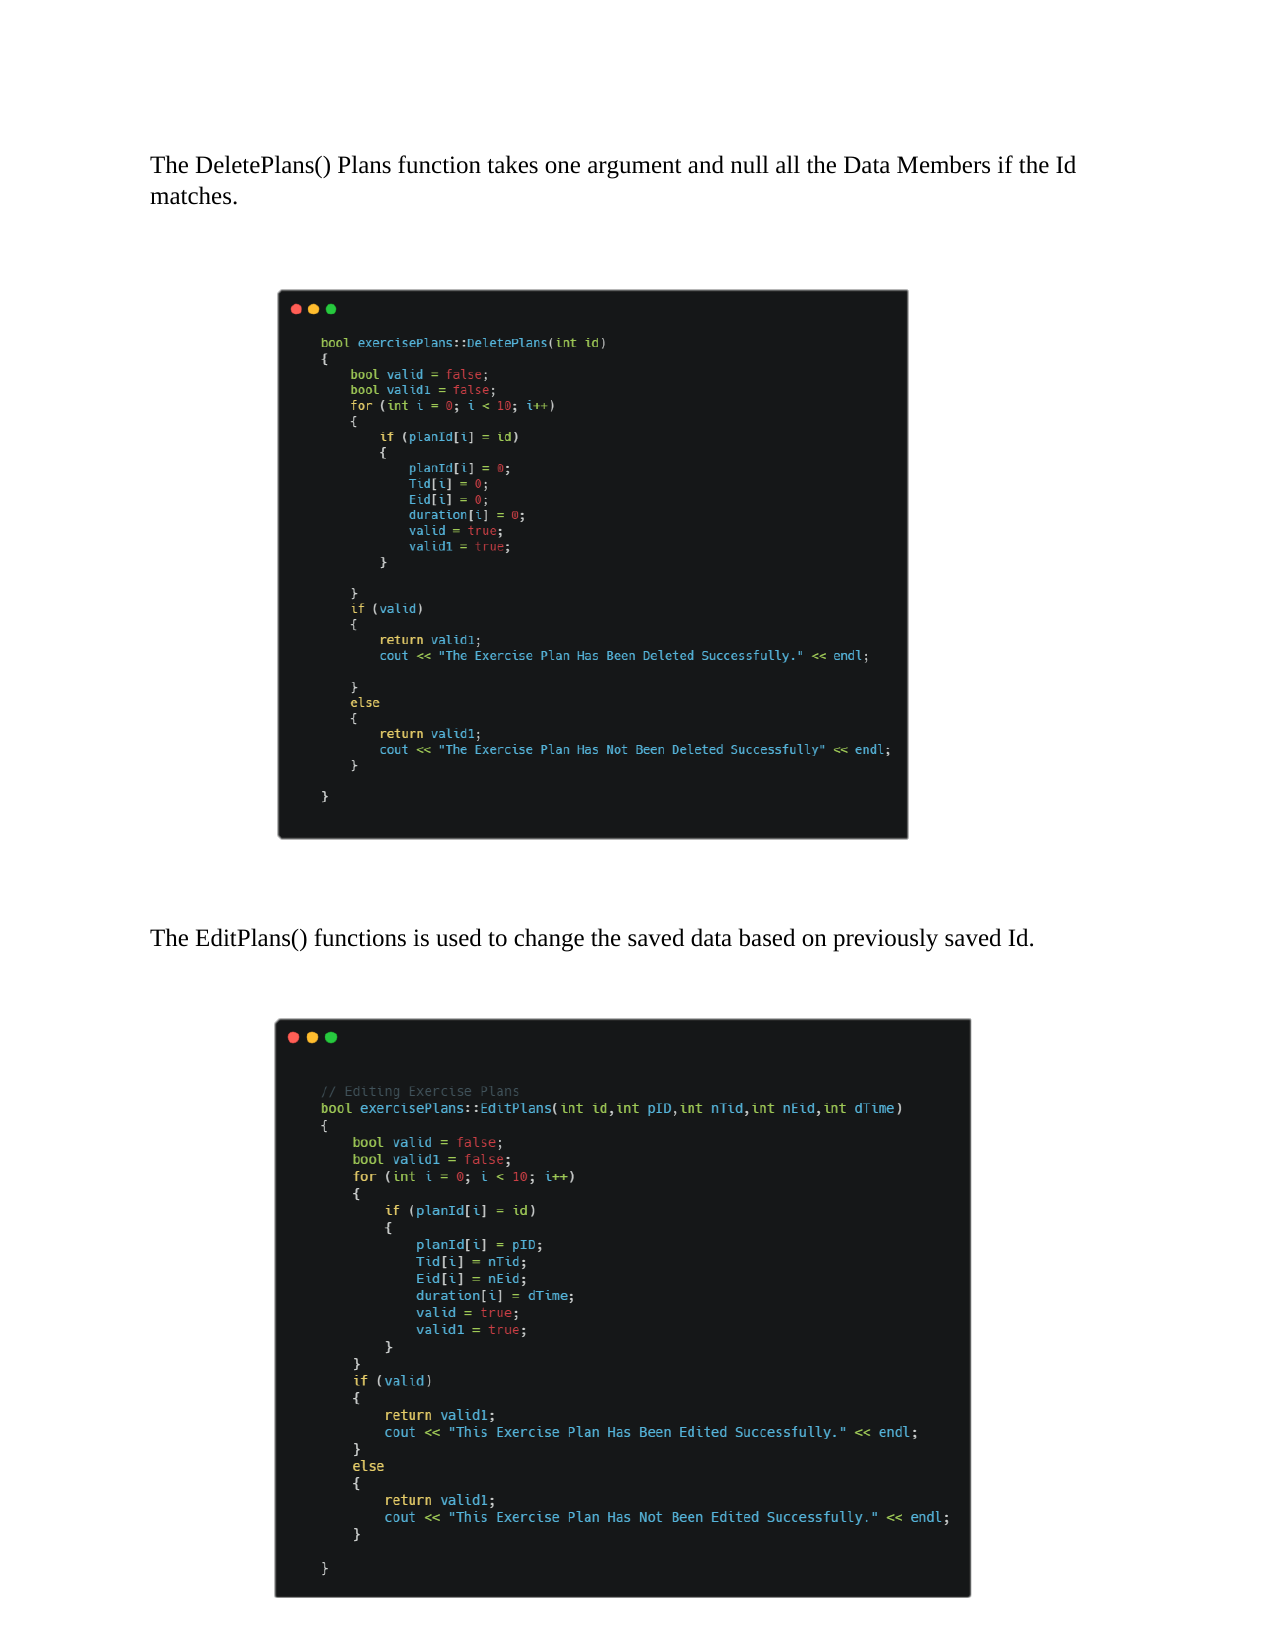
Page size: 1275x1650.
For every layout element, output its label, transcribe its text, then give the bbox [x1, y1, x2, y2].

text The DeletePlans() Plans function takes one argument and null all the Data Members if the Id matches. [150, 150, 1125, 210]
text The EditPlans() functions is used to change the saved data based on previously saved Id. [150, 923, 1125, 952]
picture [229, 241, 959, 887]
picture [220, 964, 1024, 1650]
